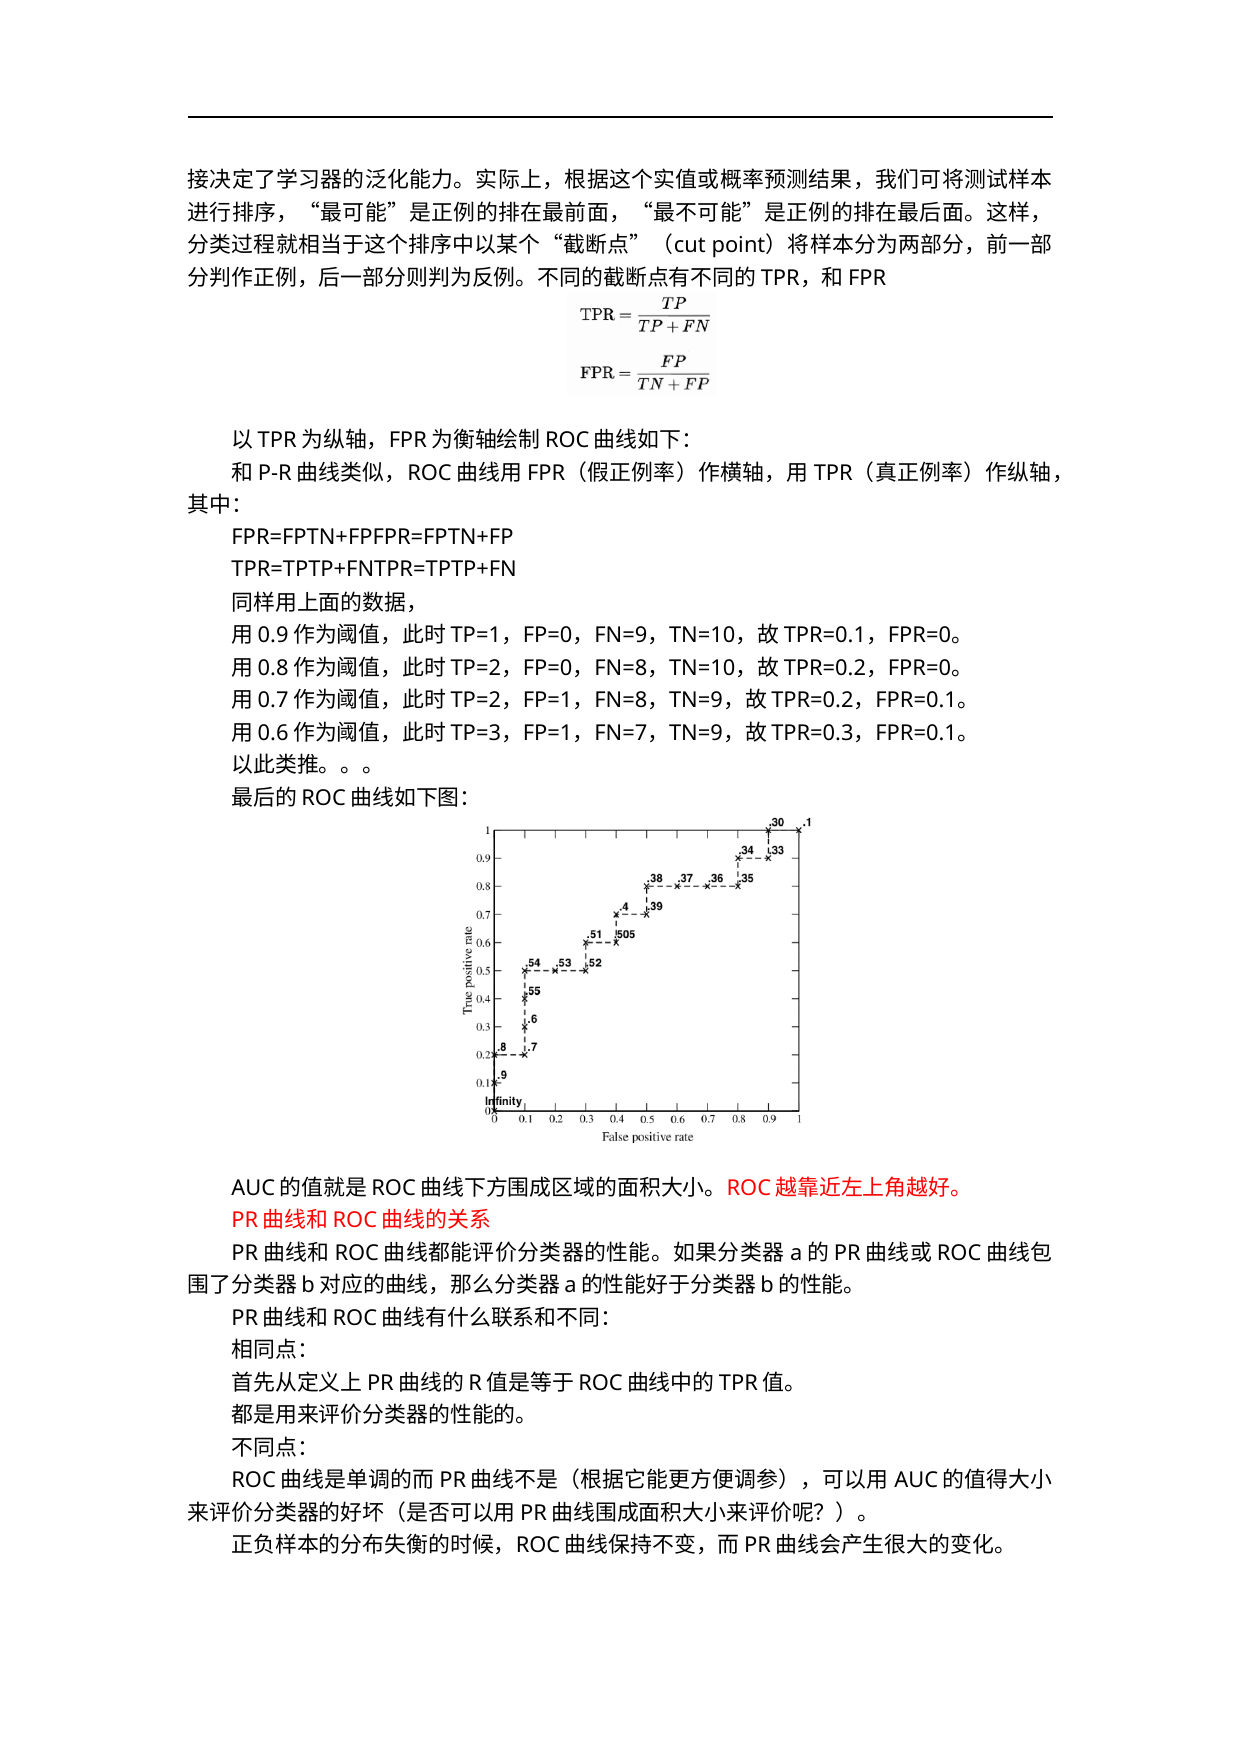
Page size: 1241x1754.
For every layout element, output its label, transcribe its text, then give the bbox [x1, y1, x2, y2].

text PR曲线和ROC曲线都能评价分类器的性能。如果分类器a的PR曲线或ROC曲线包围了分类器b对应的曲线，那么分类器a的性能好于分类器b的性能。 [187, 1234, 1053, 1299]
text 用0.6作为阈值，此时TP=3，FP=1，FN=7，TN=9，故TPR=0.3，FPR=0.1。 [187, 714, 1053, 747]
text 用0.8作为阈值，此时TP=2，FP=0，FN=8，TN=10，故TPR=0.2，FPR=0。 [187, 649, 1053, 682]
text 用0.7作为阈值，此时TP=2，FP=1，FN=8，TN=9，故TPR=0.2，FPR=0.1。 [187, 682, 1053, 714]
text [187, 162, 1053, 292]
text FPR=FPTN+FPFPR=FPTN+FP [187, 519, 1053, 552]
text AUC的值就是ROC曲线下方围成区域的面积大小。ROC越靠近左上角越好。 [187, 1169, 1053, 1202]
text PR曲线和ROC曲线有什么联系和不同： [187, 1299, 1053, 1332]
text 以此类推。。。 [187, 747, 1053, 779]
text 都是用来评价分类器的性能的。 [187, 1397, 1053, 1429]
text 相同点： [187, 1332, 1053, 1364]
picture [567, 292, 717, 395]
text PR曲线和ROC曲线的关系 [187, 1202, 1053, 1234]
picture [450, 812, 834, 1149]
text TPR=TPTP+FNTPR=TPTP+FN [187, 552, 1053, 584]
text 正负样本的分布失衡的时候，ROC曲线保持不变，而PR曲线会产生很大的变化。 [187, 1527, 1053, 1559]
text 同样用上面的数据， [187, 584, 1053, 617]
text 首先从定义上PR曲线的R值是等于ROC曲线中的TPR值。 [187, 1364, 1053, 1397]
text 以TPR为纵轴，FPR为衡轴绘制ROC曲线如下： [187, 422, 1053, 454]
text 最后的ROC曲线如下图： [187, 779, 1053, 812]
text 用0.9作为阈值，此时TP=1，FP=0，FN=9，TN=10，故TPR=0.1，FPR=0。 [187, 617, 1053, 649]
text 和P-R曲线类似，ROC曲线用FPR（假正例率）作横轴，用TPR（真正例率）作纵轴，其中： [187, 454, 1053, 519]
text 不同点： [187, 1429, 1053, 1462]
text ROC曲线是单调的而PR曲线不是（根据它能更方便调参），可以用AUC的值得大小来评价分类器的好坏（是否可以用PR曲线围成面积大小来评价呢？）。 [187, 1462, 1053, 1527]
